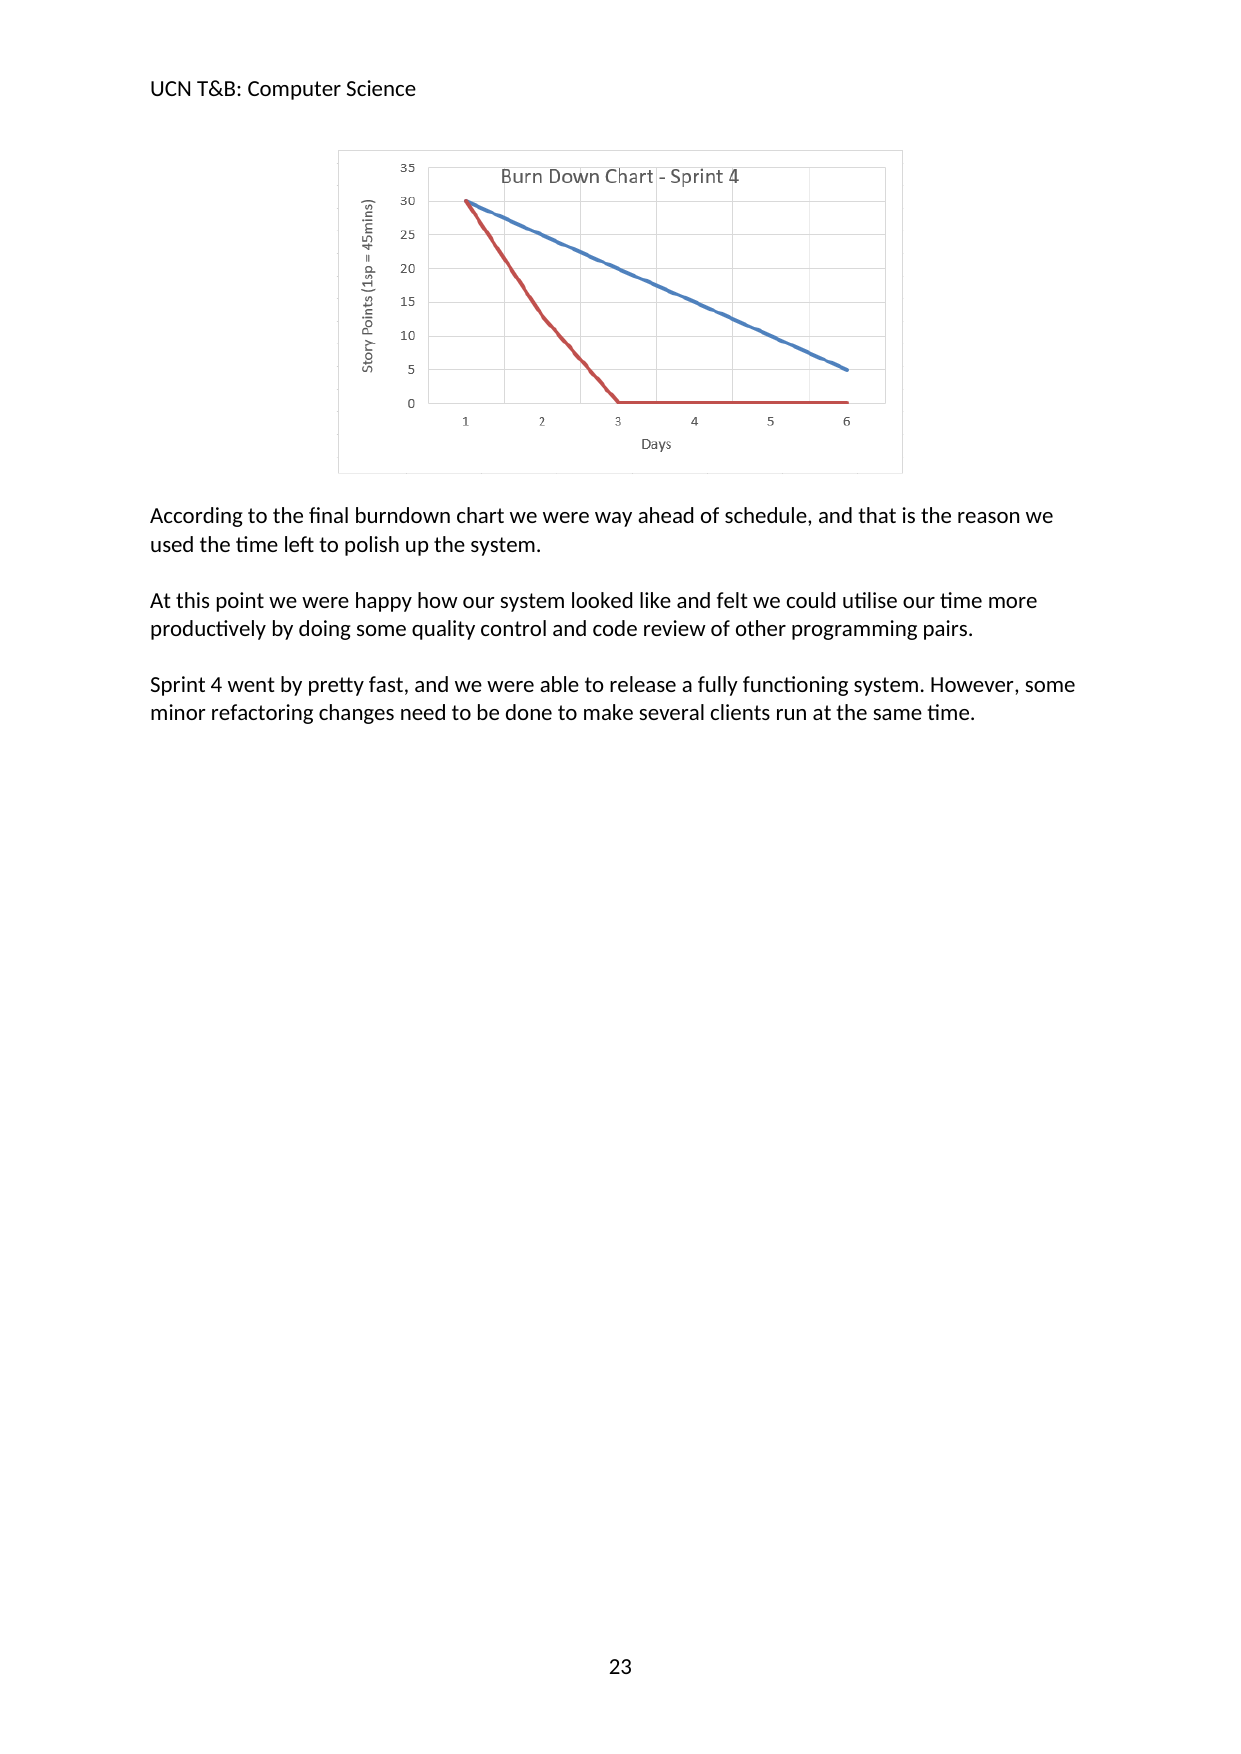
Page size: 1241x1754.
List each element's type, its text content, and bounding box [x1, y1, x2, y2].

text At this point we were happy how our system looked like and felt we could utilise our time more productively by doing some quality control and code review of other programming pairs. [150, 586, 1090, 642]
picture [336, 150, 904, 474]
text Sprint 4 went by pretty fast, and we were able to release a fully functioning system. However, some minor refactoring changes need to be done to make several clients run at the same time. [150, 670, 1090, 726]
text According to the final burndown chart we were way ahead of schedule, and that is the reason we used the time left to polish up the system. [150, 502, 1090, 558]
